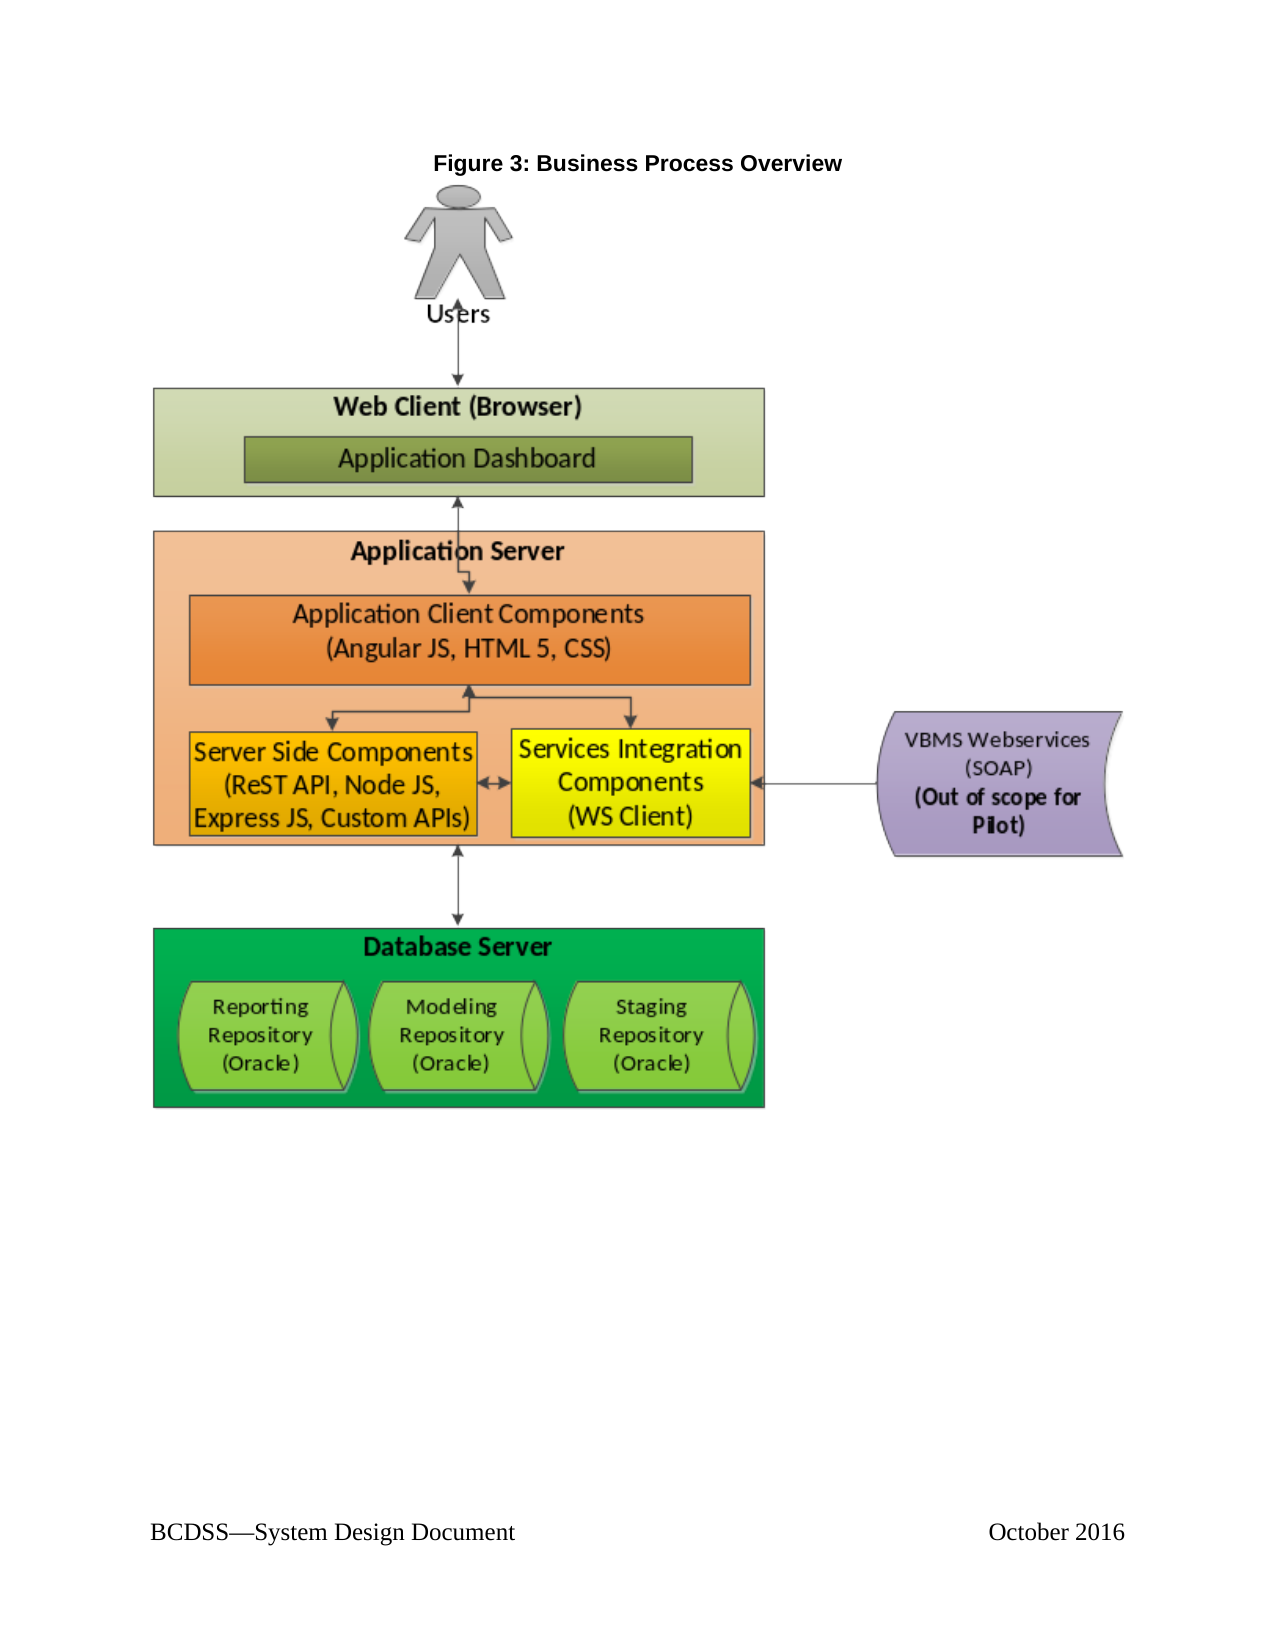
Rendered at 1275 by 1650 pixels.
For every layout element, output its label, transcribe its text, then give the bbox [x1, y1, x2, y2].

text Figure 3: Business Process Overview [150, 150, 1125, 176]
